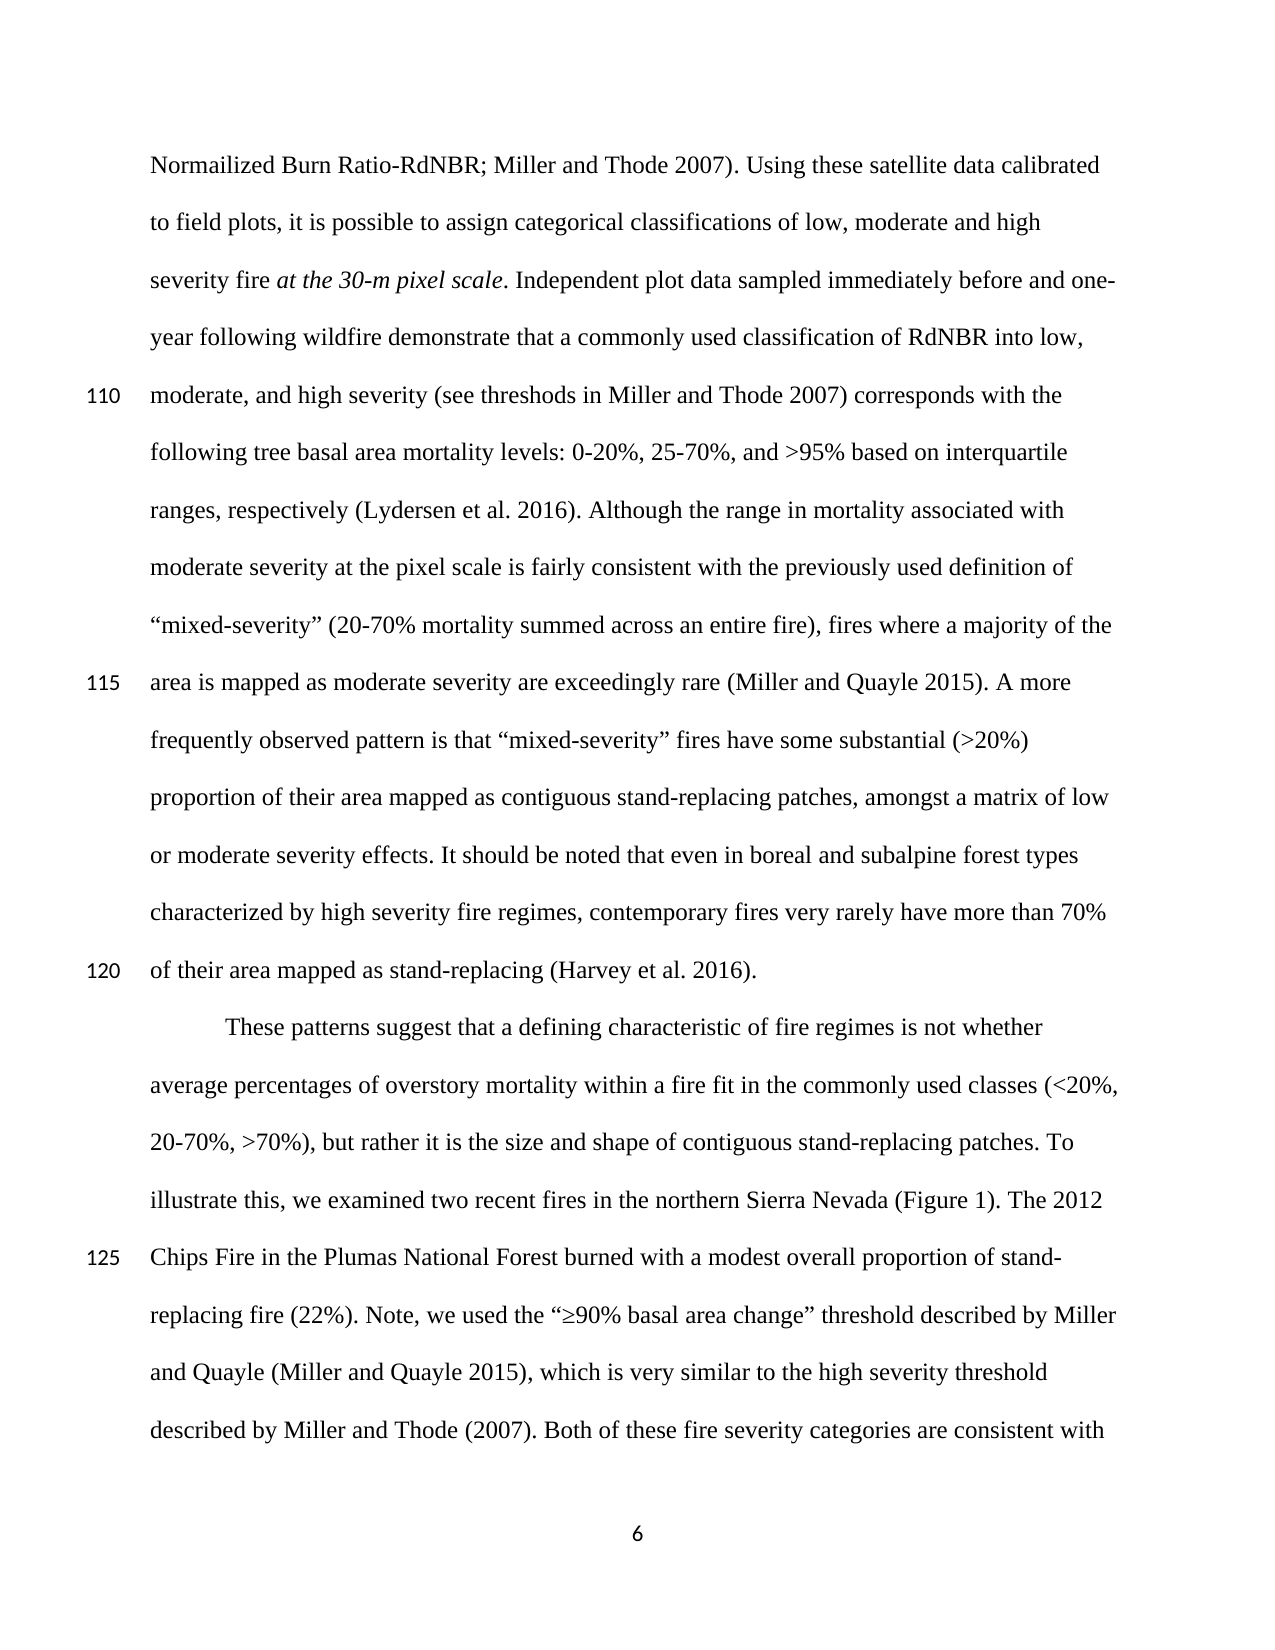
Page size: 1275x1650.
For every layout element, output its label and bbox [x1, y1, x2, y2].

text [150, 1012, 1125, 1444]
text [150, 150, 1125, 984]
